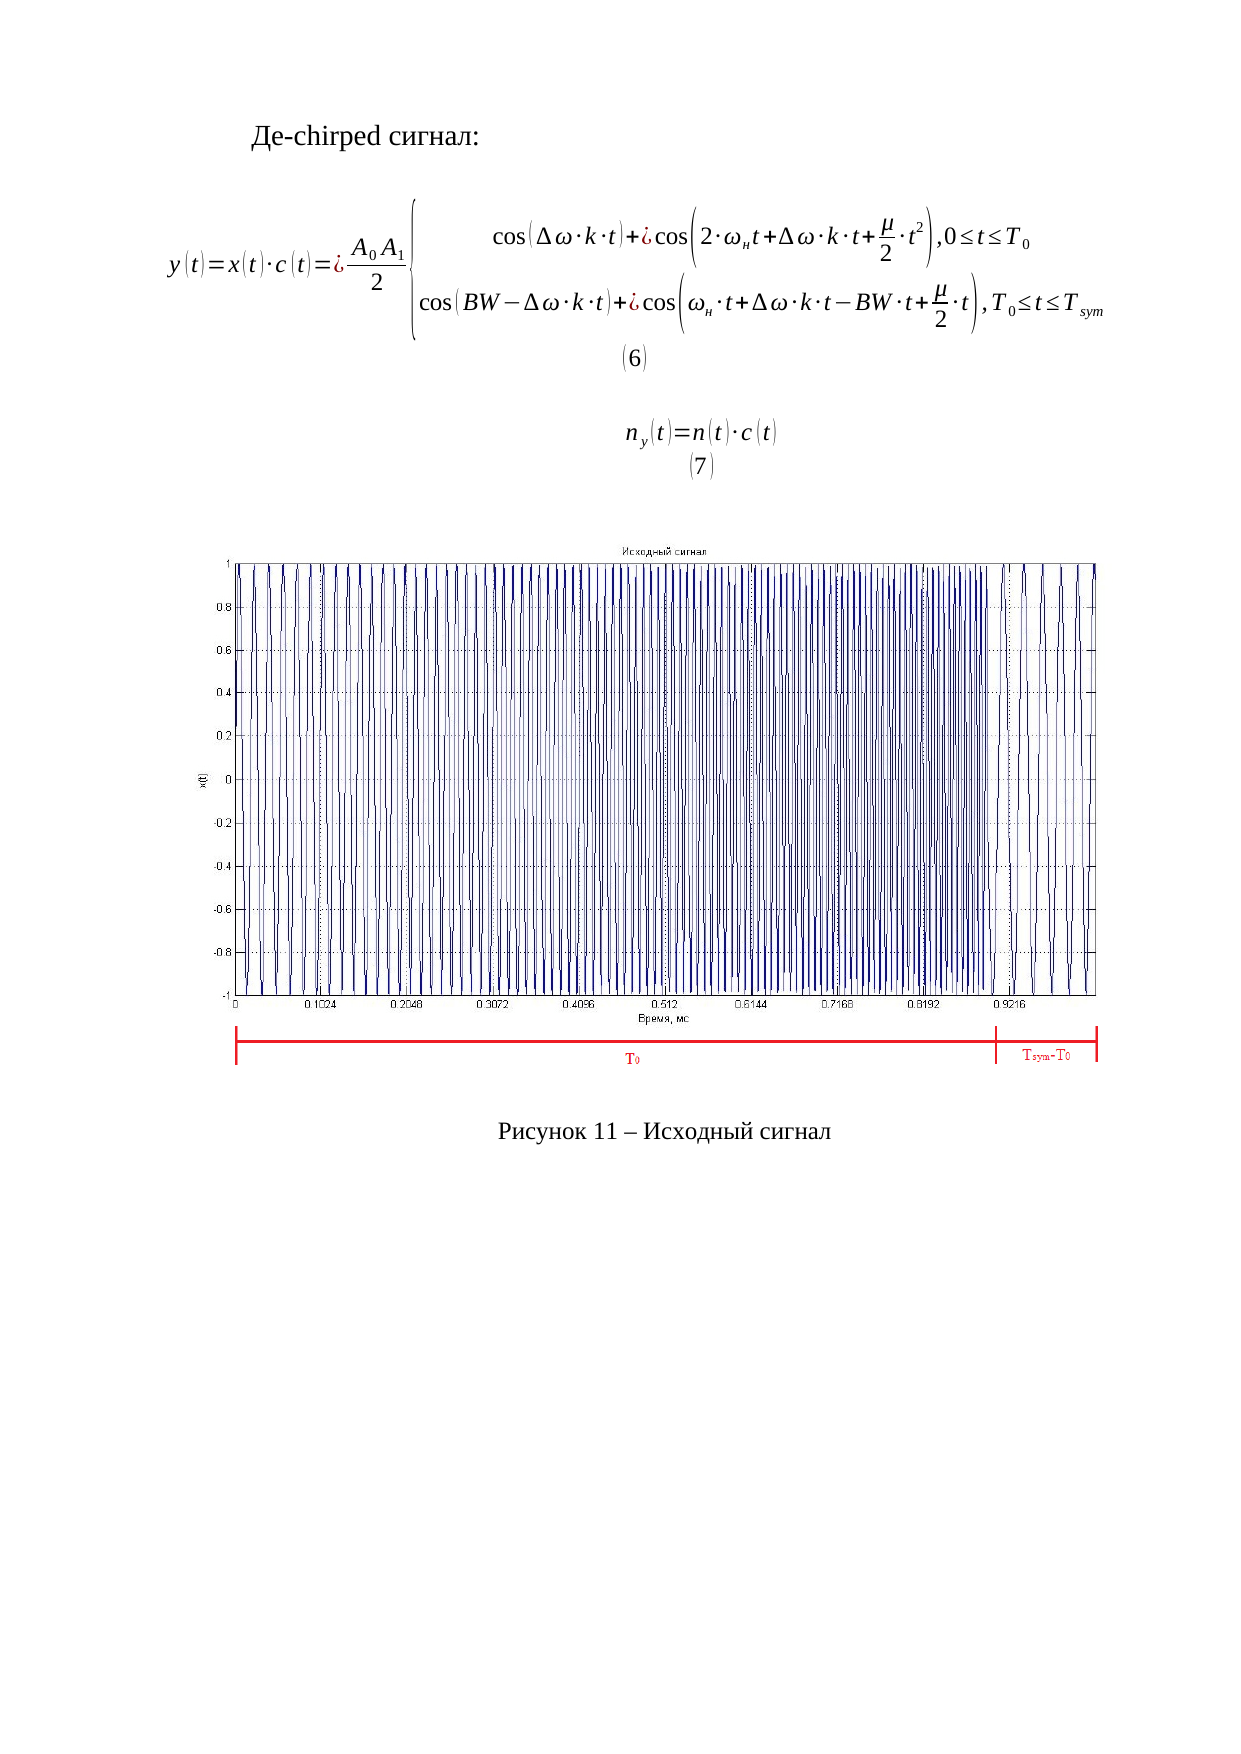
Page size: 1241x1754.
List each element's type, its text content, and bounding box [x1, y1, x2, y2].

picture [177, 525, 1152, 1074]
text Де-chirped сигнал: [177, 118, 1152, 152]
